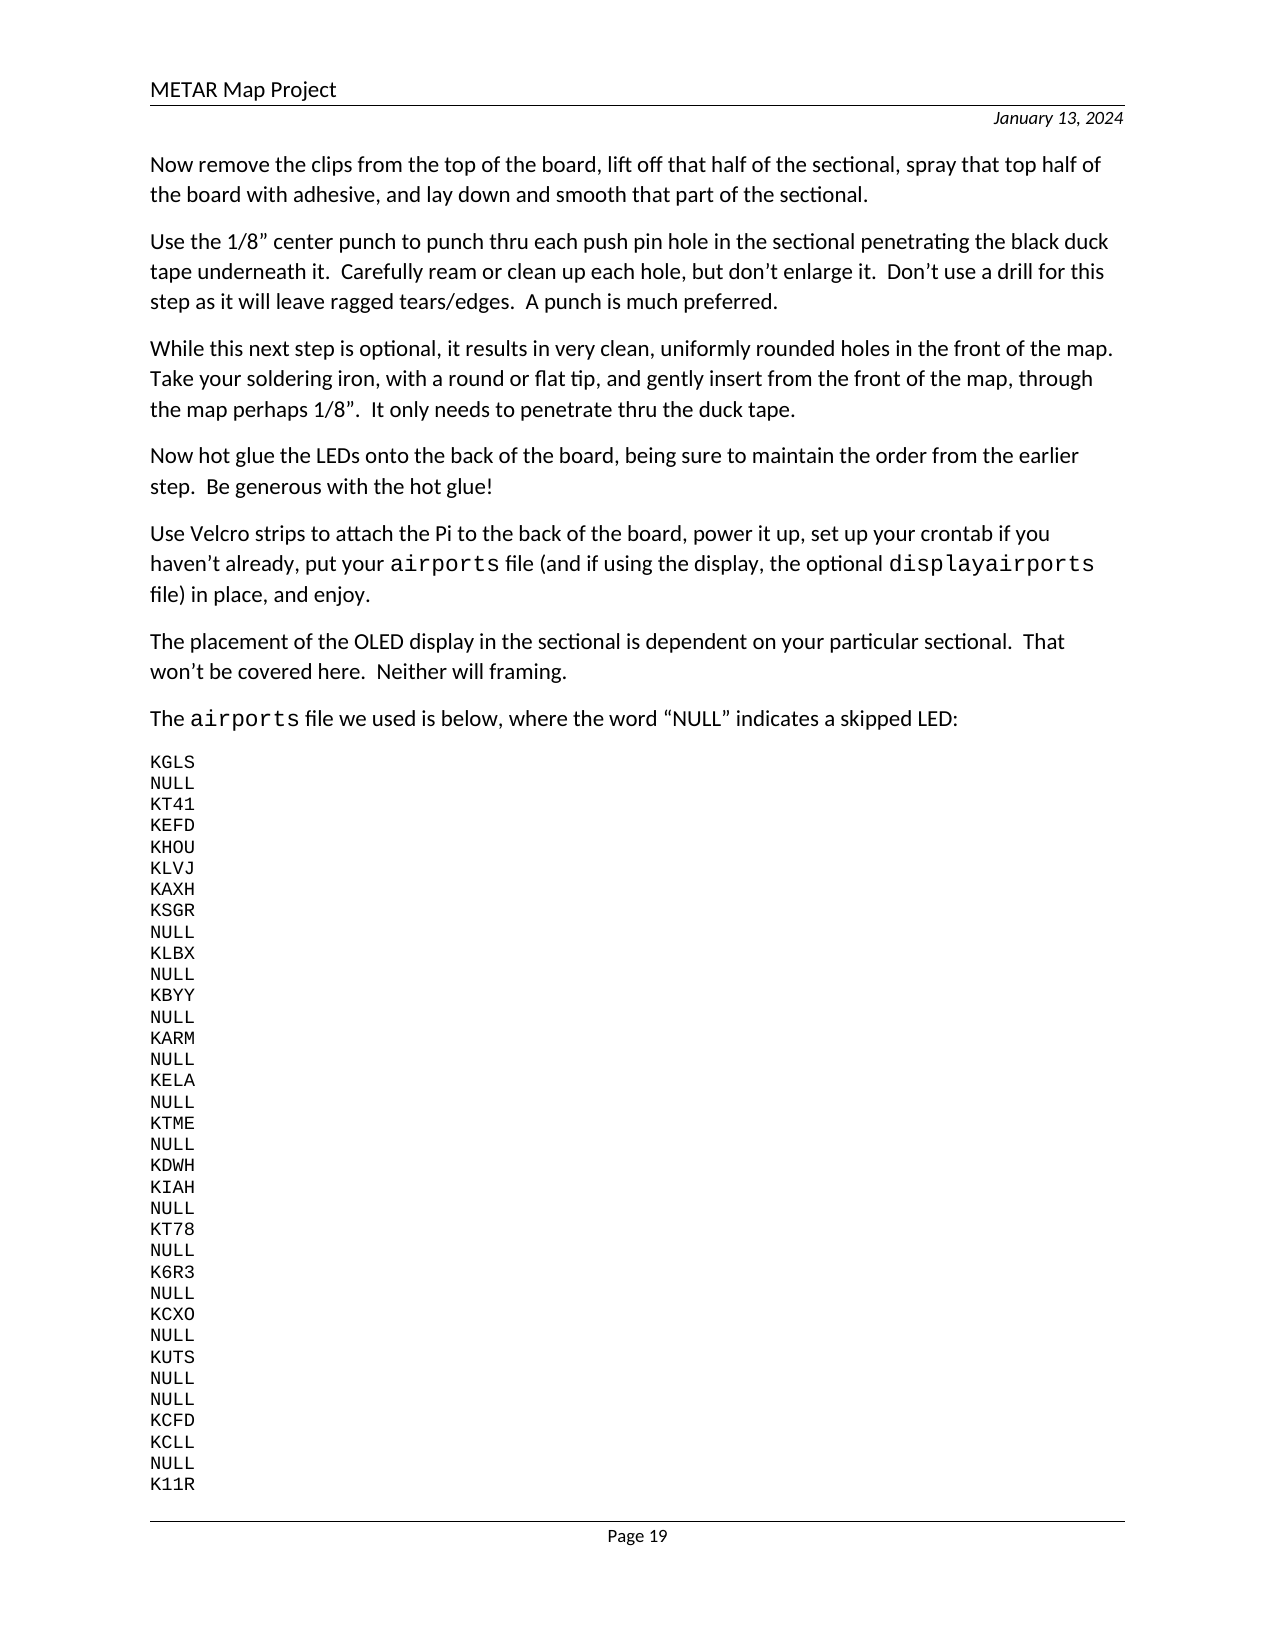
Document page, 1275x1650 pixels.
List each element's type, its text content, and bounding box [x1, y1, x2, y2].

text While this next step is optional, it results in very clean, uniformly rounded holes in the front of the map. Take your soldering iron, with a round or flat tip, and gently insert from the front of the map, through the map perhaps 1/8”. It only needs to penetrate thru the duck tape. [150, 334, 1125, 423]
text NULL [150, 1369, 1125, 1390]
text NULL [150, 1390, 1125, 1411]
text Use Velcro strips to attach the Pi to the back of the board, power it up, set up your crontab if you haven’t already, put your airports file (and if using the display, the optional displayairports file) in place, and enjoy. [150, 519, 1125, 608]
text NULL [150, 1454, 1125, 1475]
text KBYY [150, 986, 1125, 1007]
text NULL [150, 1050, 1125, 1071]
text KCFD [150, 1411, 1125, 1432]
text KELA [150, 1071, 1125, 1092]
text The airports file we used is below, where the word “NULL” indicates a skipped LED: [150, 704, 1125, 733]
text NULL [150, 965, 1125, 986]
text KT78 [150, 1220, 1125, 1241]
text KLBX [150, 944, 1125, 965]
text KUTS [150, 1347, 1125, 1369]
text KDWH [150, 1156, 1125, 1177]
text Now remove the clips from the top of the board, lift off that half of the sectional, spray that top half of the board with adhesive, and lay down and smooth that part of the sectional. [150, 150, 1125, 208]
text Now hot glue the LEDs onto the back of the board, being sure to maintain the order from the earlier step. Be generous with the hot glue! [150, 442, 1125, 500]
text NULL [150, 1326, 1125, 1347]
text NULL [150, 774, 1125, 795]
text NULL [150, 1284, 1125, 1305]
text KSGR [150, 901, 1125, 922]
text KIAH [150, 1177, 1125, 1199]
text KCXO [150, 1305, 1125, 1326]
text NULL [150, 1007, 1125, 1029]
text NULL [150, 922, 1125, 944]
text KHOU [150, 837, 1125, 859]
text KARM [150, 1029, 1125, 1050]
text KCLL [150, 1432, 1125, 1454]
text KEFD [150, 816, 1125, 837]
text KGLS [150, 752, 1125, 774]
text NULL [150, 1092, 1125, 1114]
text K11R [150, 1475, 1125, 1496]
text NULL [150, 1199, 1125, 1220]
text KLVJ [150, 859, 1125, 880]
text The placement of the OLED display in the sectional is dependent on your particular sectional. That won’t be covered here. Neither will framing. [150, 627, 1125, 685]
text NULL [150, 1135, 1125, 1156]
text KT41 [150, 795, 1125, 816]
text KTME [150, 1114, 1125, 1135]
text NULL [150, 1241, 1125, 1262]
text KAXH [150, 880, 1125, 901]
text Use the 1/8” center punch to punch thru each push pin hole in the sectional penetrating the black duck tape underneath it. Carefully ream or clean up each hole, but don’t enlarge it. Don’t use a drill for this step as it will leave ragged tears/edges. A punch is much preferred. [150, 227, 1125, 316]
text K6R3 [150, 1262, 1125, 1284]
